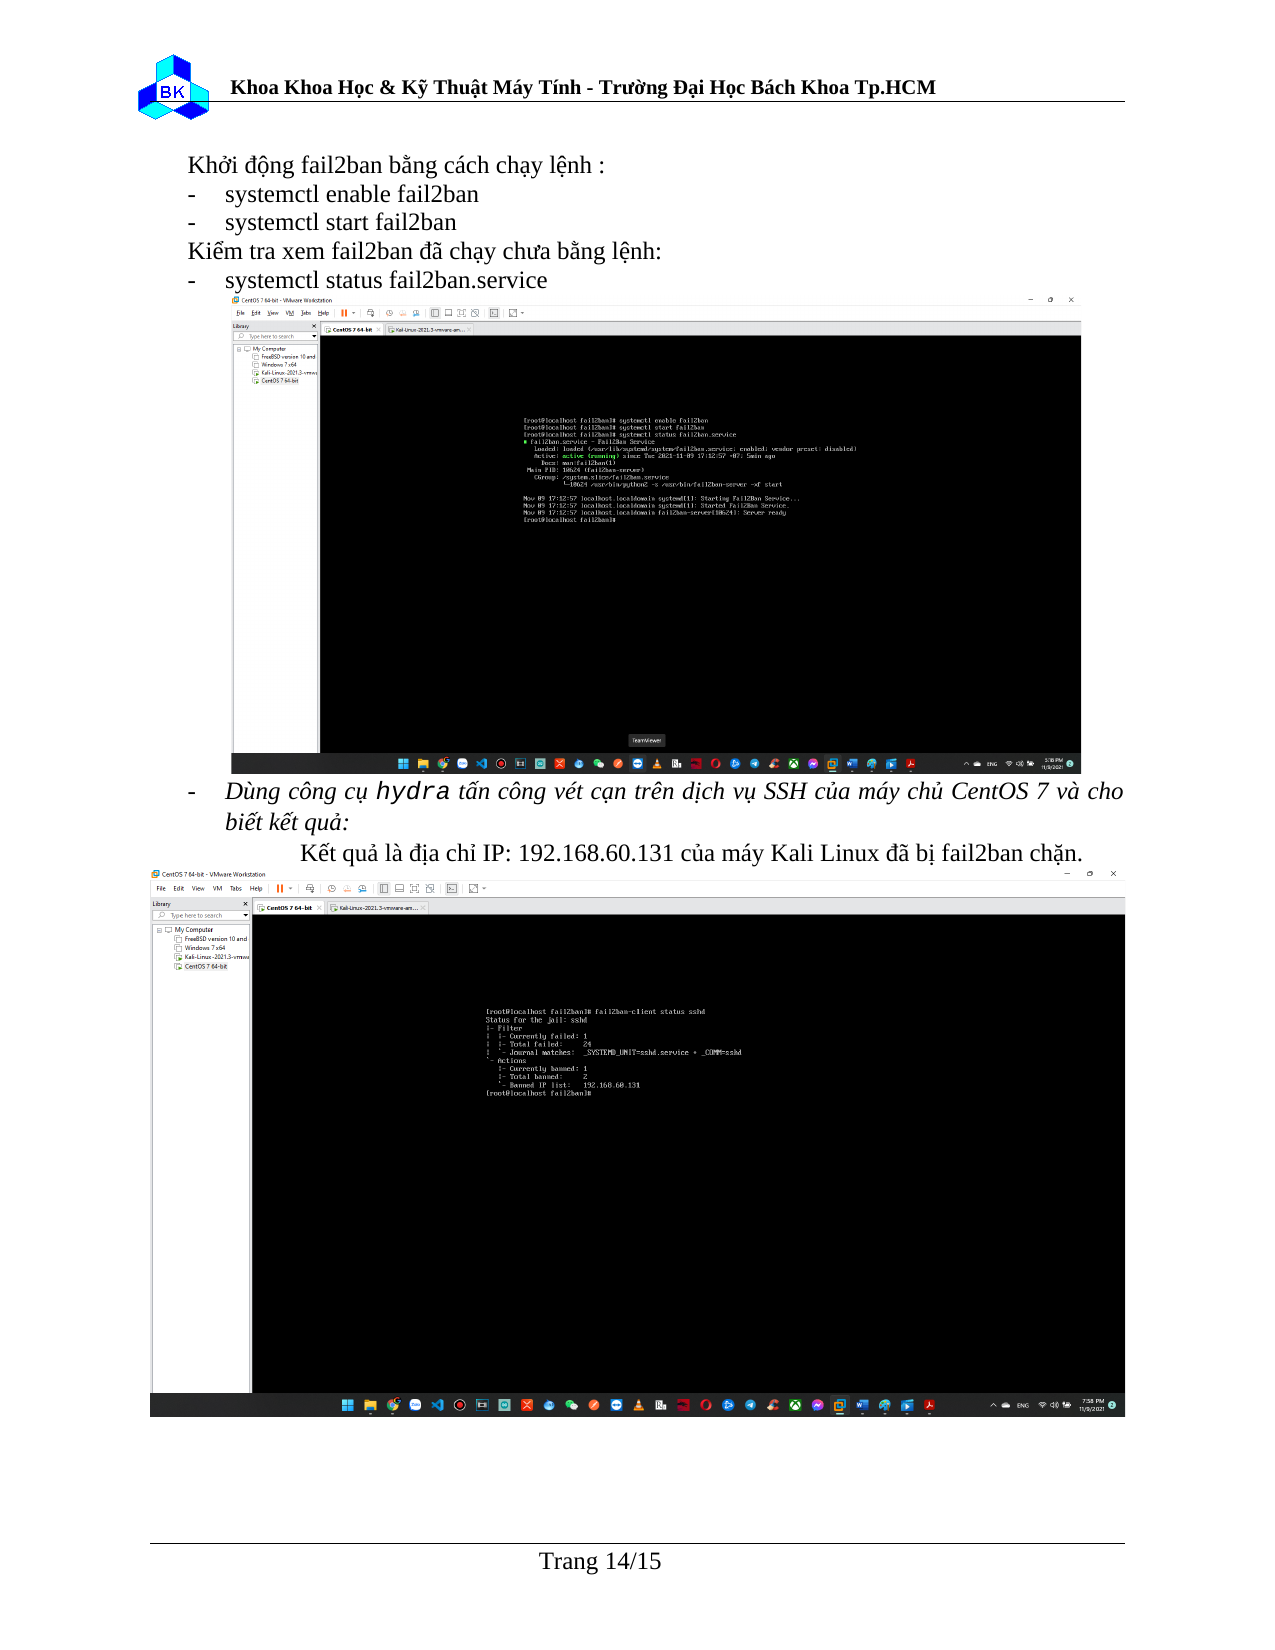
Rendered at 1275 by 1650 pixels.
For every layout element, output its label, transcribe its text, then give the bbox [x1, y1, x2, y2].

list systemctl enable fail2ban [187, 179, 1125, 207]
list systemctl start fail2ban [187, 207, 1125, 236]
list systemctl status fail2ban.service [187, 265, 1125, 294]
text Kết quả là địa chỉ IP: 192.168.60.131 của máy Kali Linux đã bị fail2ban chặn. [300, 838, 1125, 866]
picture [150, 868, 1125, 1417]
picture [231, 295, 1082, 774]
text Kiểm tra xem fail2ban đã chạy chưa bằng lệnh: [187, 236, 1125, 265]
list Dùng công cụ hydra tấn công vét cạn trên dịch vụ SSH của máy chủ CentOS 7 và cho biết kết quả: [187, 776, 1125, 836]
text Khởi động fail2ban bằng cách chạy lệnh : [187, 150, 1125, 179]
picture [131, 48, 214, 132]
